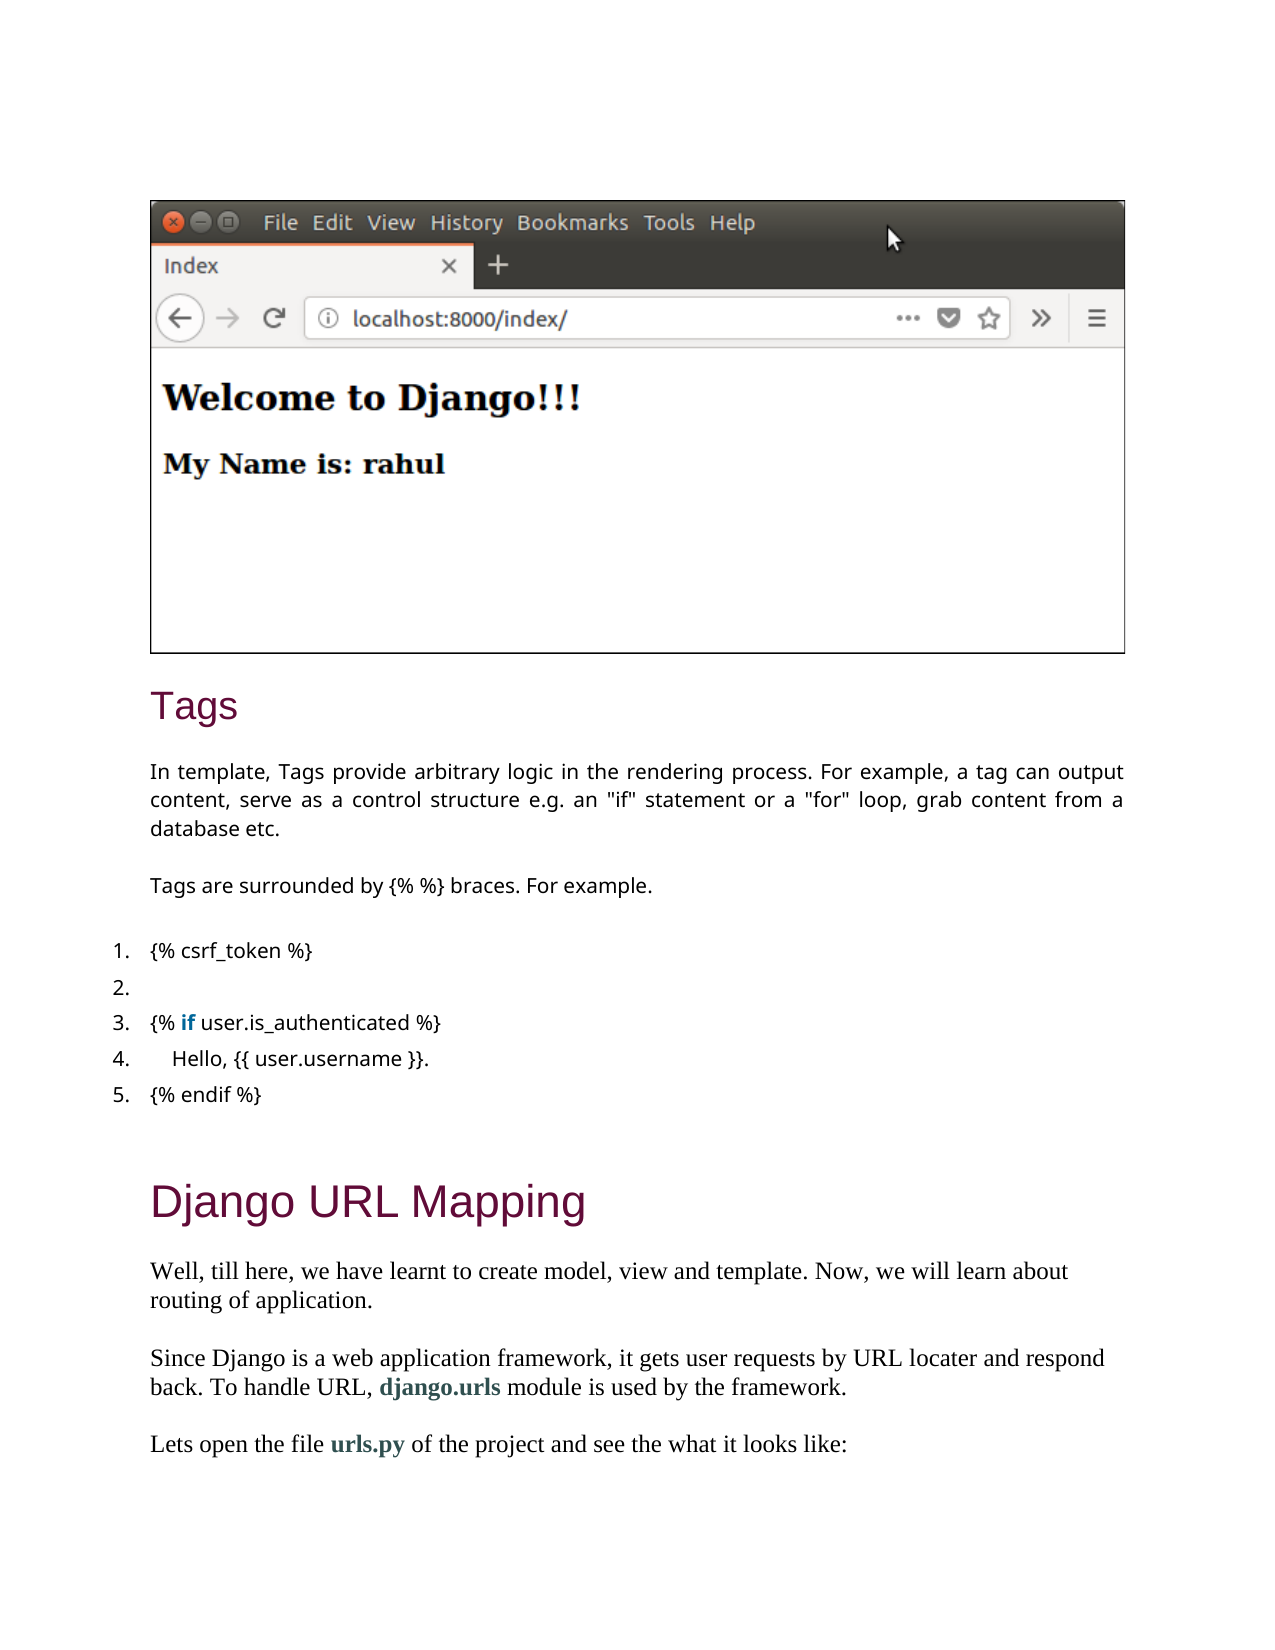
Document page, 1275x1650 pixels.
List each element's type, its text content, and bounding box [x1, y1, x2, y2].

text In template, Tags provide arbitrary logic in the rendering process. For example, a tag can output content, serve as a control structure e.g. an "if" statement or a "for" loop, grab content from a database etc. [150, 757, 1125, 842]
text Well, till here, we have learnt to create model, view and template. Now, we will learn about routing of application. [150, 1256, 1125, 1314]
picture [150, 200, 1125, 654]
text Django URL Mapping [150, 1174, 1125, 1227]
text Lets open the file urls.py of the project and see the what it looks like: [150, 1429, 1125, 1458]
text Tags [150, 682, 1125, 728]
list {% endif %} [112, 1073, 1125, 1109]
list {% if user.is_authenticated %} [112, 1001, 1125, 1037]
list {% csrf_token %} [112, 929, 1125, 965]
list Hello, {{ user.username }}. [112, 1037, 1125, 1073]
text Tags are surrounded by {% %} braces. For example. [150, 872, 1125, 900]
text Since Django is a web application framework, it gets user requests by URL locater and respond back. To handle URL, django.urls module is used by the framework. [150, 1343, 1125, 1400]
